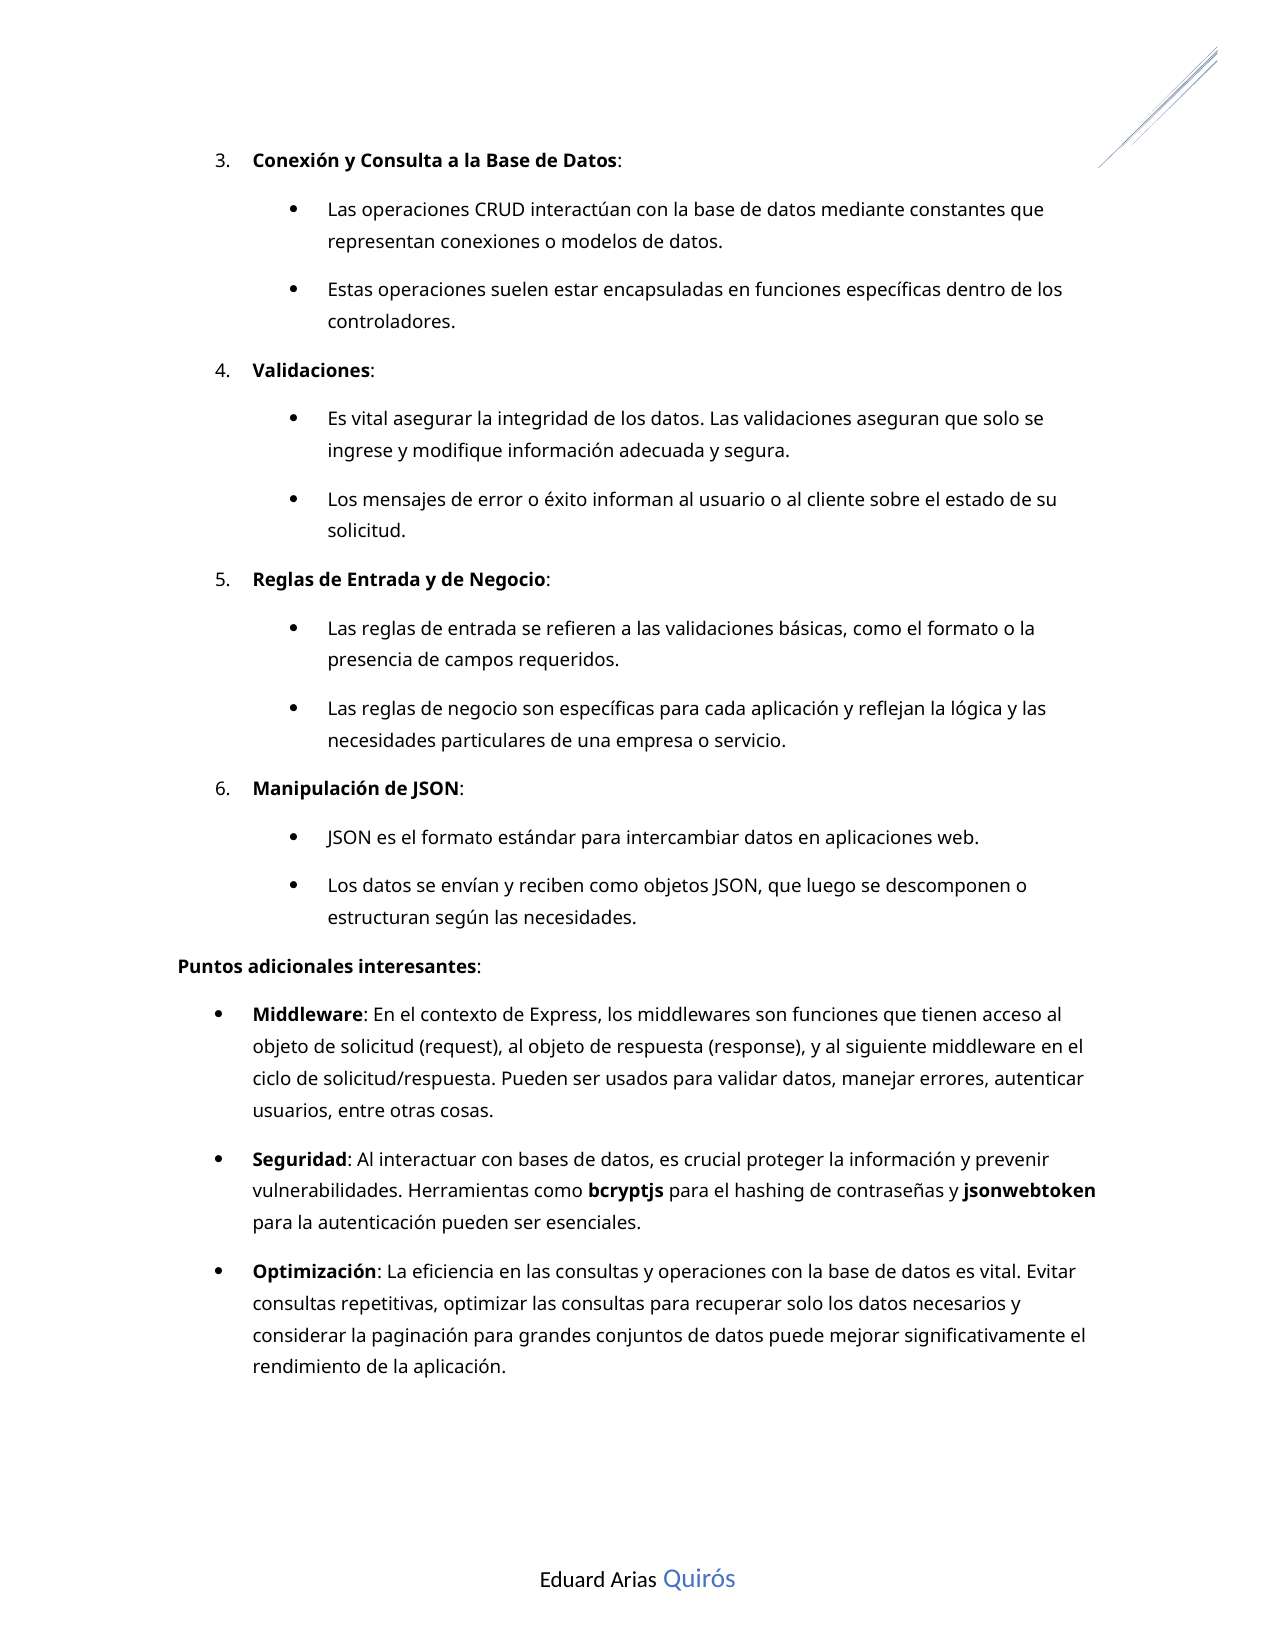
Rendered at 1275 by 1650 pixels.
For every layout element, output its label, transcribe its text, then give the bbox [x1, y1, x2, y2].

list Estas operaciones suelen estar encapsuladas en funciones específicas dentro de los controladores. [290, 277, 1098, 334]
list Manipulación de JSON: [215, 776, 1098, 801]
list Conexión y Consulta a la Base de Datos: [215, 148, 1098, 173]
list Middleware: En el contexto de Express, los middlewares son funciones que tienen acceso al objeto de solicitud (request), al objeto de respuesta (response), y al siguiente middleware en el ciclo de solicitud/respuesta. Pueden ser usados para validar datos, manejar errores, autenticar usuarios, entre otras cosas. [215, 1002, 1098, 1123]
list Las reglas de negocio son específicas para cada aplicación y reflejan la lógica y las necesidades particulares de una empresa o servicio. [290, 695, 1098, 753]
list Es vital asegurar la integridad de los datos. Las validaciones aseguran que solo se ingrese y modifique información adecuada y segura. [290, 406, 1098, 463]
list JSON es el formato estándar para intercambiar datos en aplicaciones web. [290, 824, 1098, 850]
list Validaciones: [215, 357, 1098, 382]
list Optimización: La eficiencia en las consultas y operaciones con la base de datos es vital. Evitar consultas repetitivas, optimizar las consultas para recuperar solo los datos necesarios y considerar la paginación para grandes conjuntos de datos puede mejorar significativamente el rendimiento de la aplicación. [215, 1258, 1098, 1379]
list Las reglas de entrada se refieren a las validaciones básicas, como el formato o la presencia de campos requeridos. [290, 615, 1098, 672]
list Los datos se envían y reciben como objetos JSON, que luego se descomponen o estructuran según las necesidades. [290, 873, 1098, 930]
list Reglas de Entrada y de Negocio: [215, 566, 1098, 592]
text Puntos adicionales interesantes: [177, 953, 1098, 979]
list Los mensajes de error o éxito informan al usuario o al cliente sobre el estado de su solicitud. [290, 486, 1098, 543]
list Las operaciones CRUD interactúan con la base de datos mediante constantes que representan conexiones o modelos de datos. [290, 196, 1098, 253]
list Seguridad: Al interactuar con bases de datos, es crucial proteger la información y prevenir vulnerabilidades. Herramientas como bcryptjs para el hashing de contraseñas y jsonwebtoken para la autenticación pueden ser esenciales. [215, 1146, 1098, 1235]
